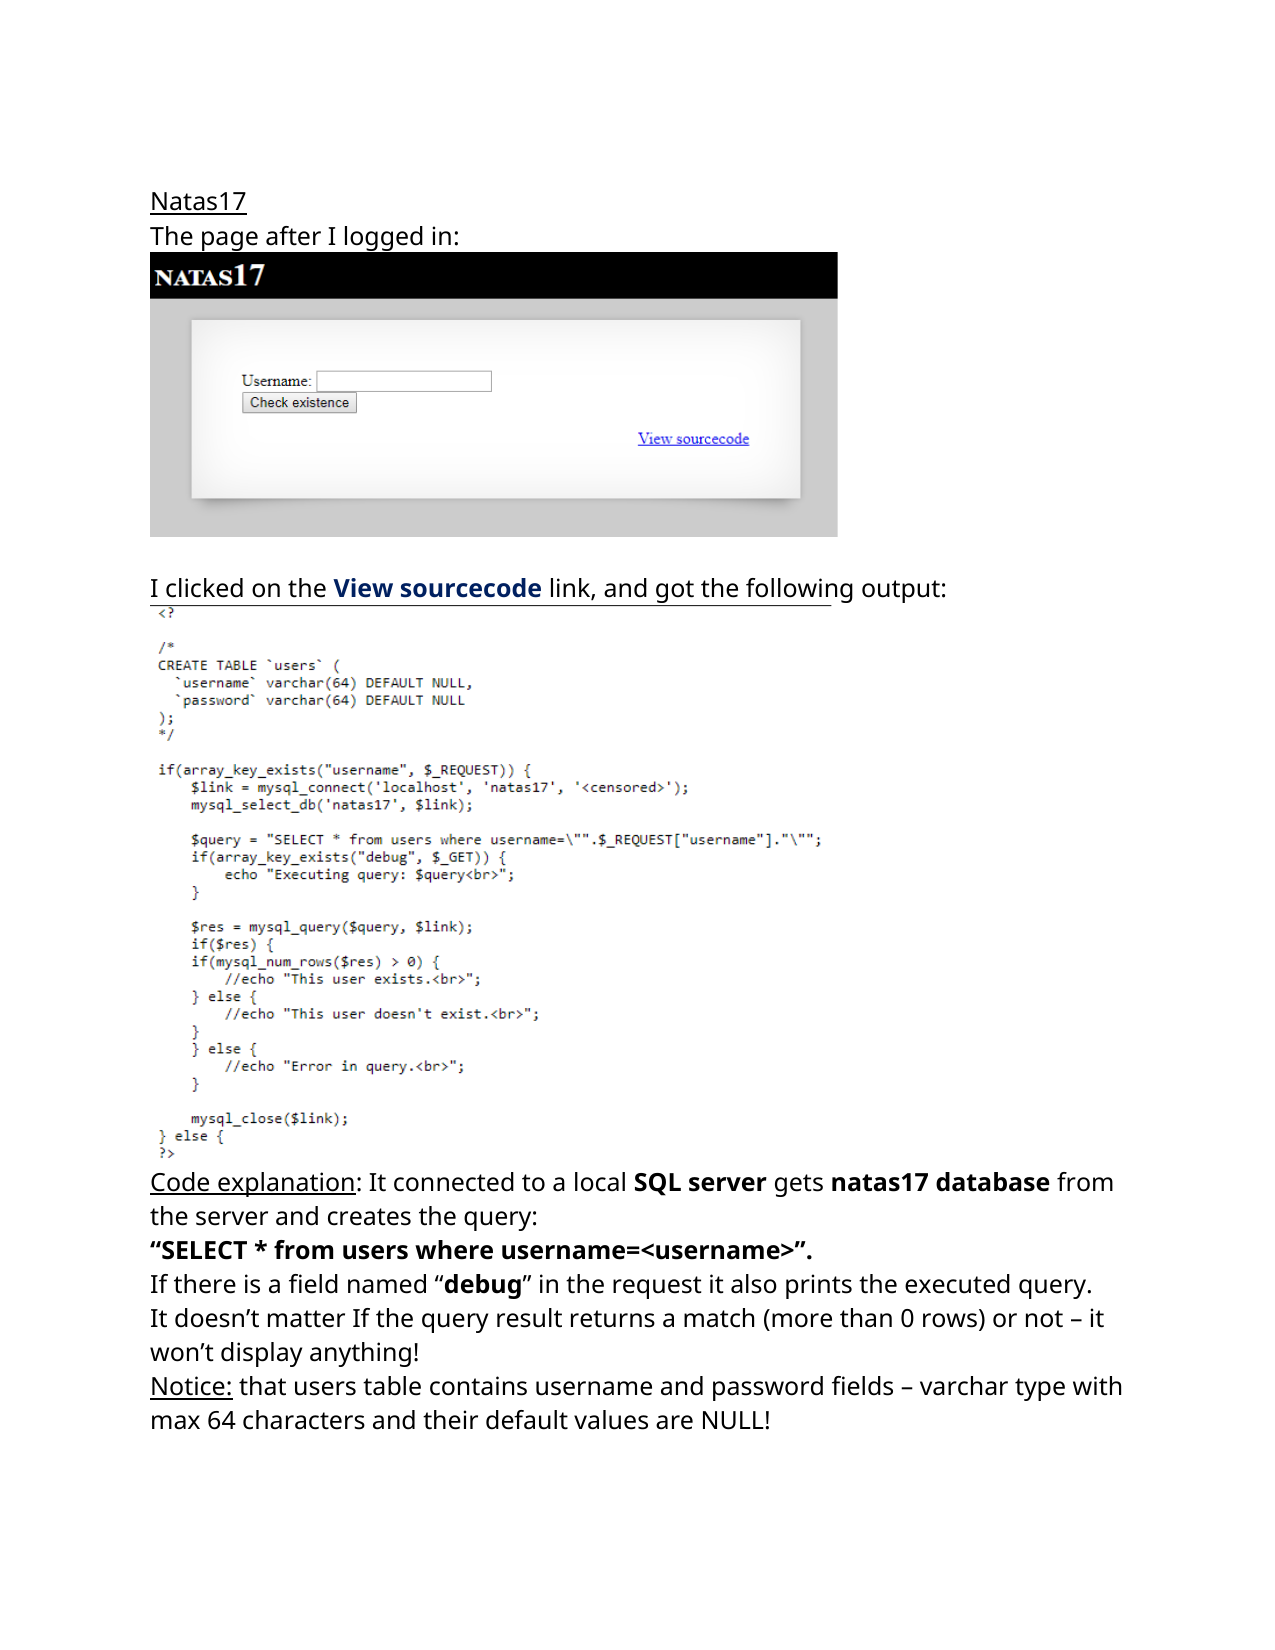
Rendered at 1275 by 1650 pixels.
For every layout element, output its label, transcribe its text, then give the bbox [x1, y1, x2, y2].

text Natas17 [150, 184, 1125, 218]
text Notice: that users table contains username and password fields – varchar type with max 64 characters and their default values are NULL! [150, 1369, 1125, 1437]
text “SELECT * from users where username=<username>”. [150, 1233, 1125, 1267]
text Code explanation: It connected to a local SQL server gets natas17 database from the server and creates the query: [150, 1164, 1125, 1233]
text It doesn’t matter If the query result returns a match (more than 0 rows) or not – it won’t display anything! [150, 1301, 1125, 1369]
picture [150, 252, 838, 537]
text The page after I logged in: [150, 218, 1125, 252]
text I clicked on the View sourcecode link, and got the following output: [150, 571, 1125, 605]
picture [150, 605, 832, 1165]
text If there is a field named “debug” in the request it also prints the executed query. [150, 1267, 1125, 1301]
